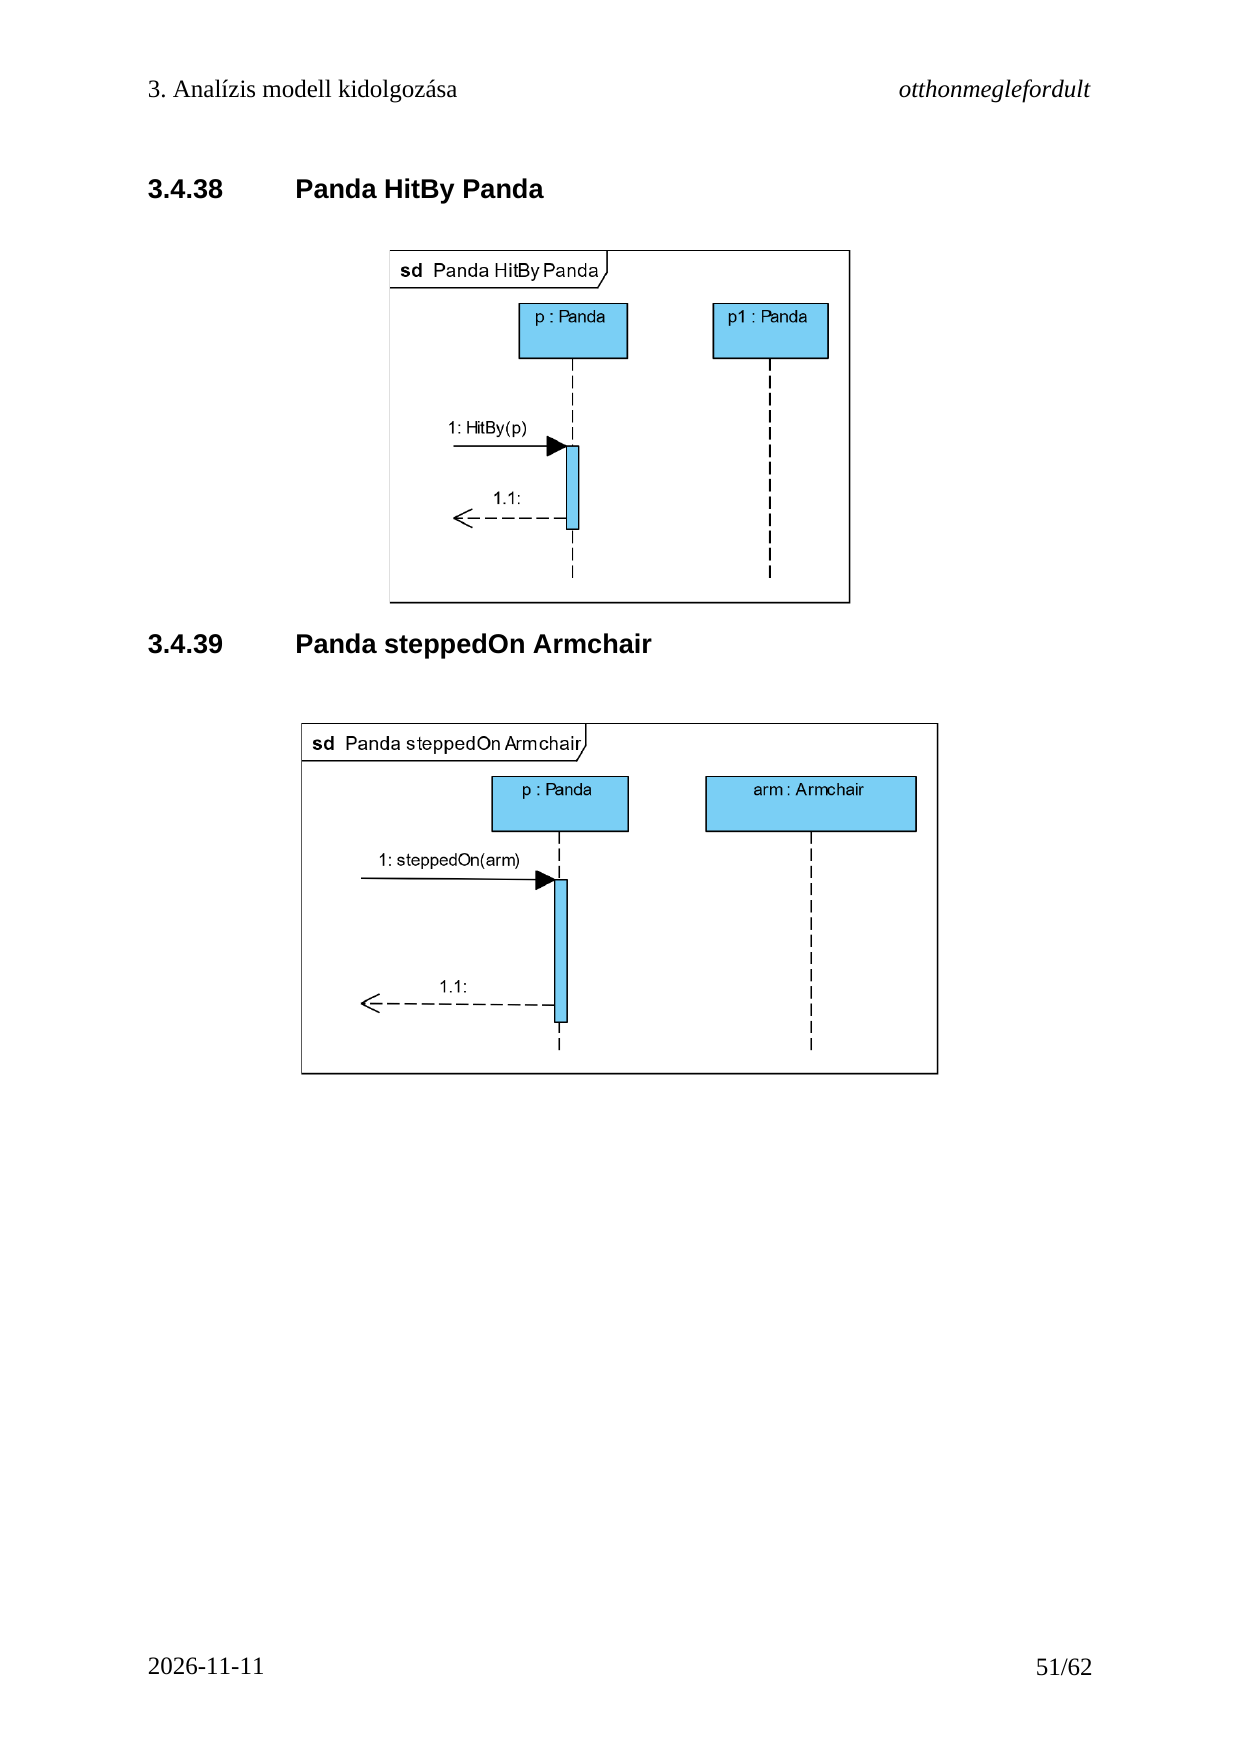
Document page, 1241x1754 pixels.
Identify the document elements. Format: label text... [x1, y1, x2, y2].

picture [301, 723, 939, 1075]
picture [389, 250, 851, 604]
subtitle Panda HitBy Panda [148, 173, 1093, 204]
